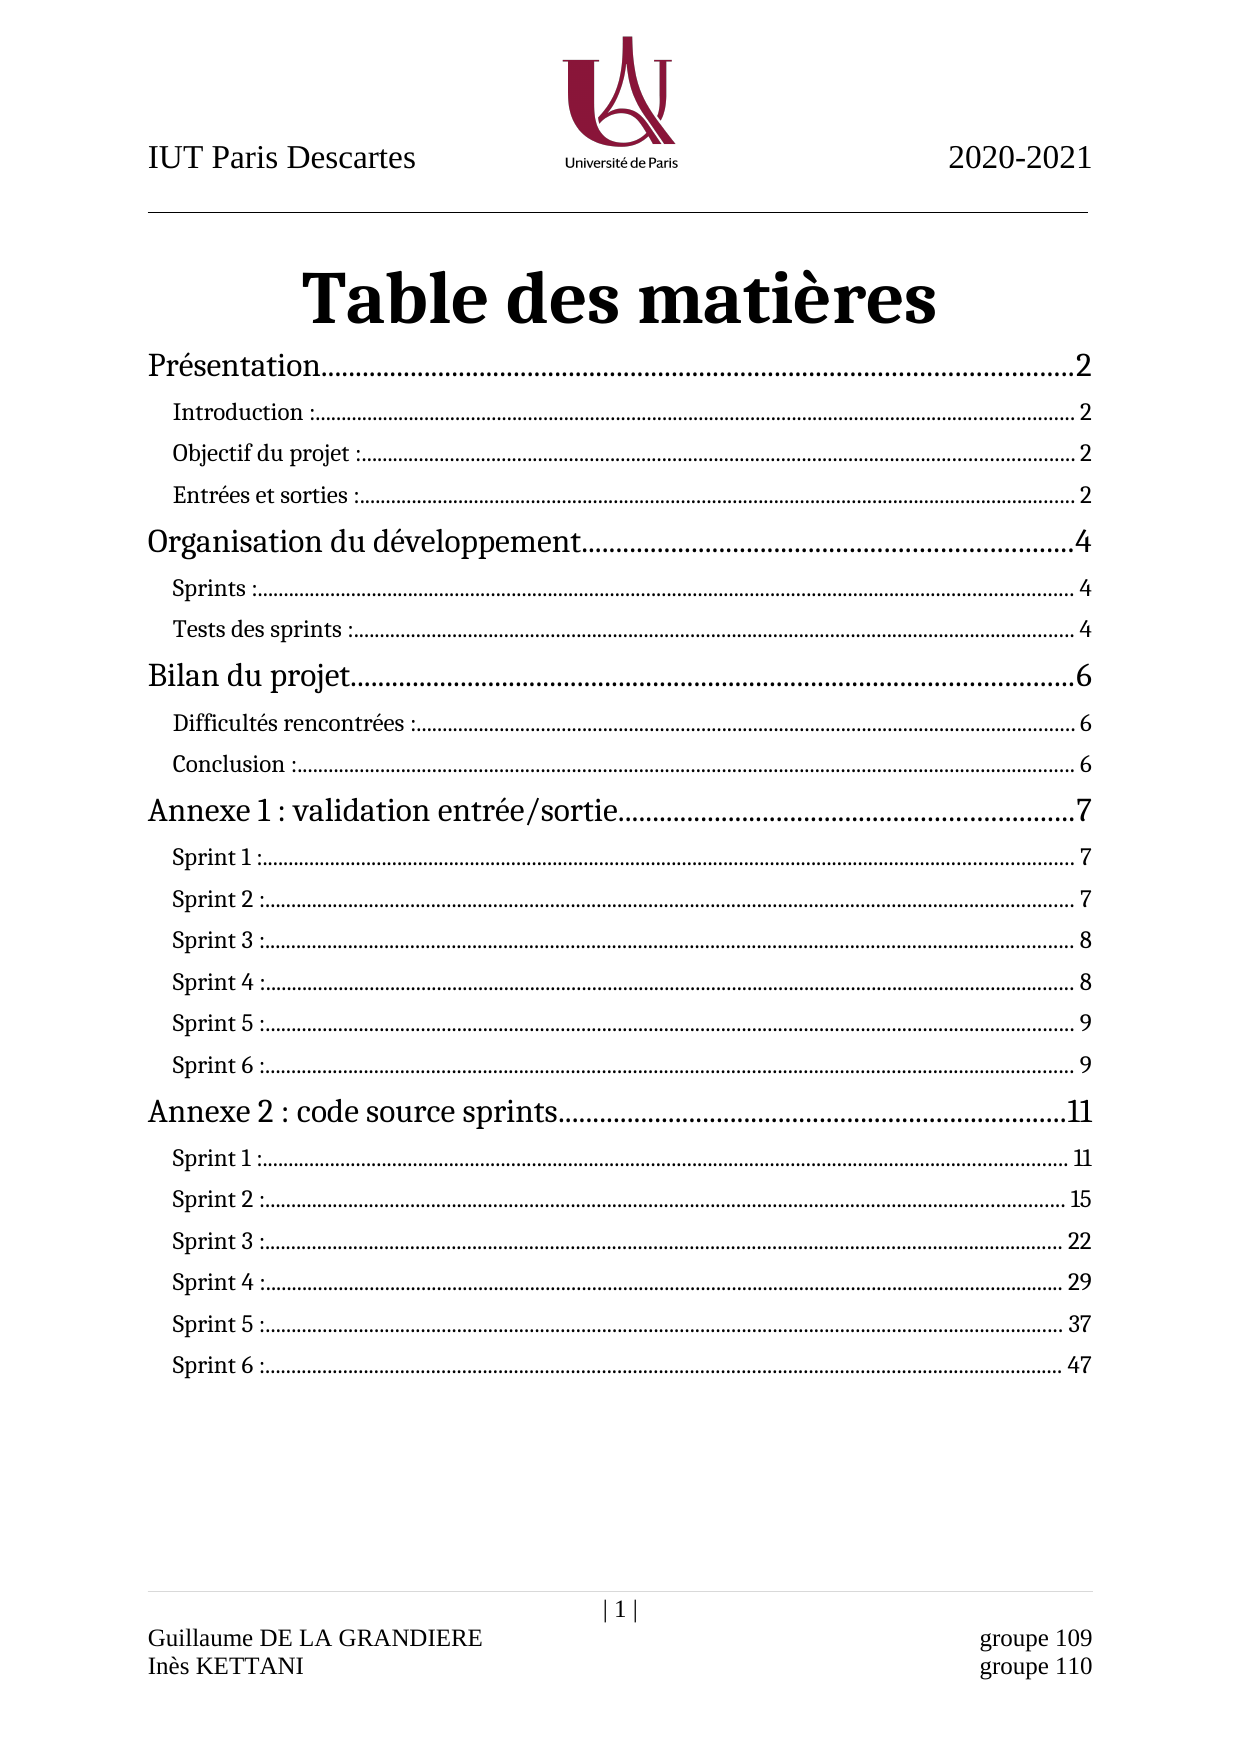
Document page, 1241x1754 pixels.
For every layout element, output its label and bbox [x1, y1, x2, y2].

picture [553, 35, 687, 169]
